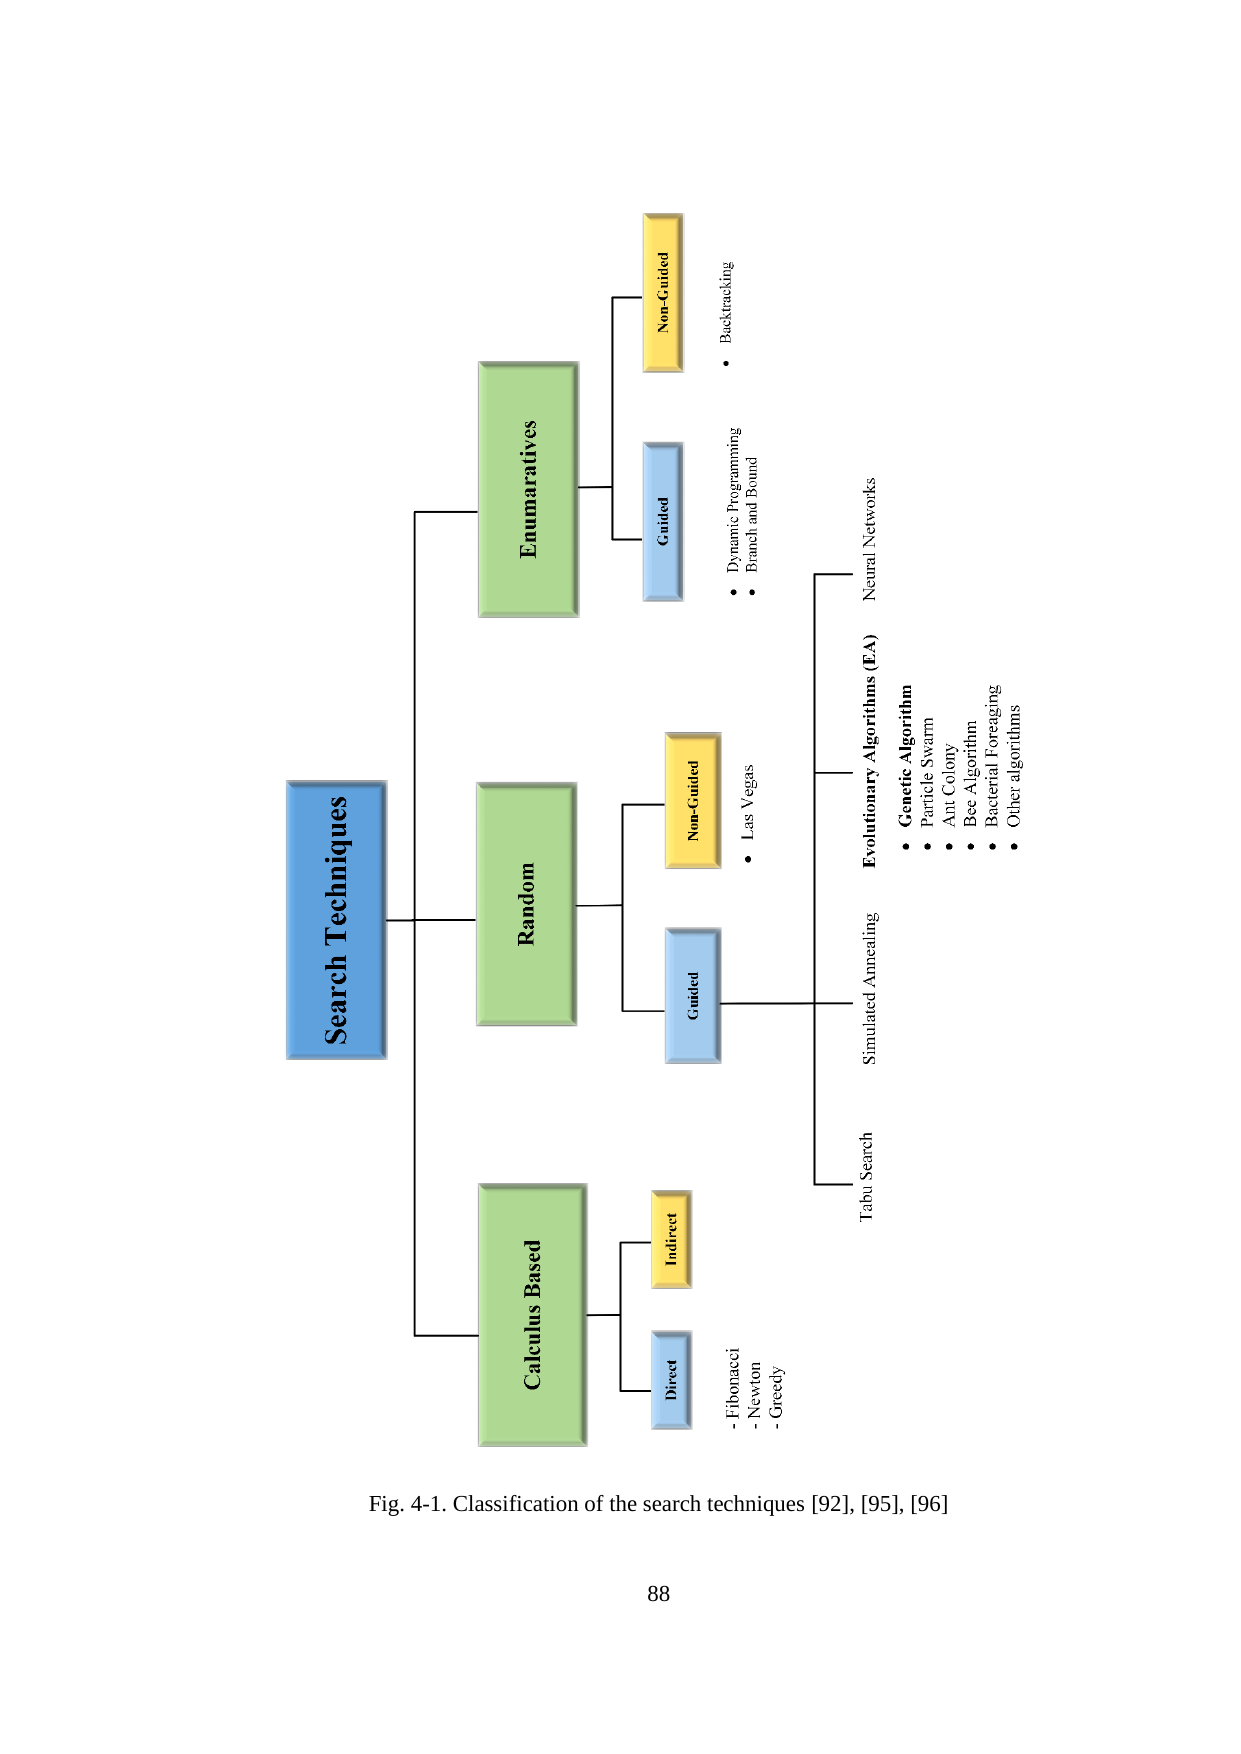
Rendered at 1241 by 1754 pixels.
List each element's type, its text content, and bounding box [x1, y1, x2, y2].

text Fig. 4-1. Classification of the search techniques [92], [95], [96] [242, 1490, 1075, 1516]
picture [285, 213, 1032, 1447]
